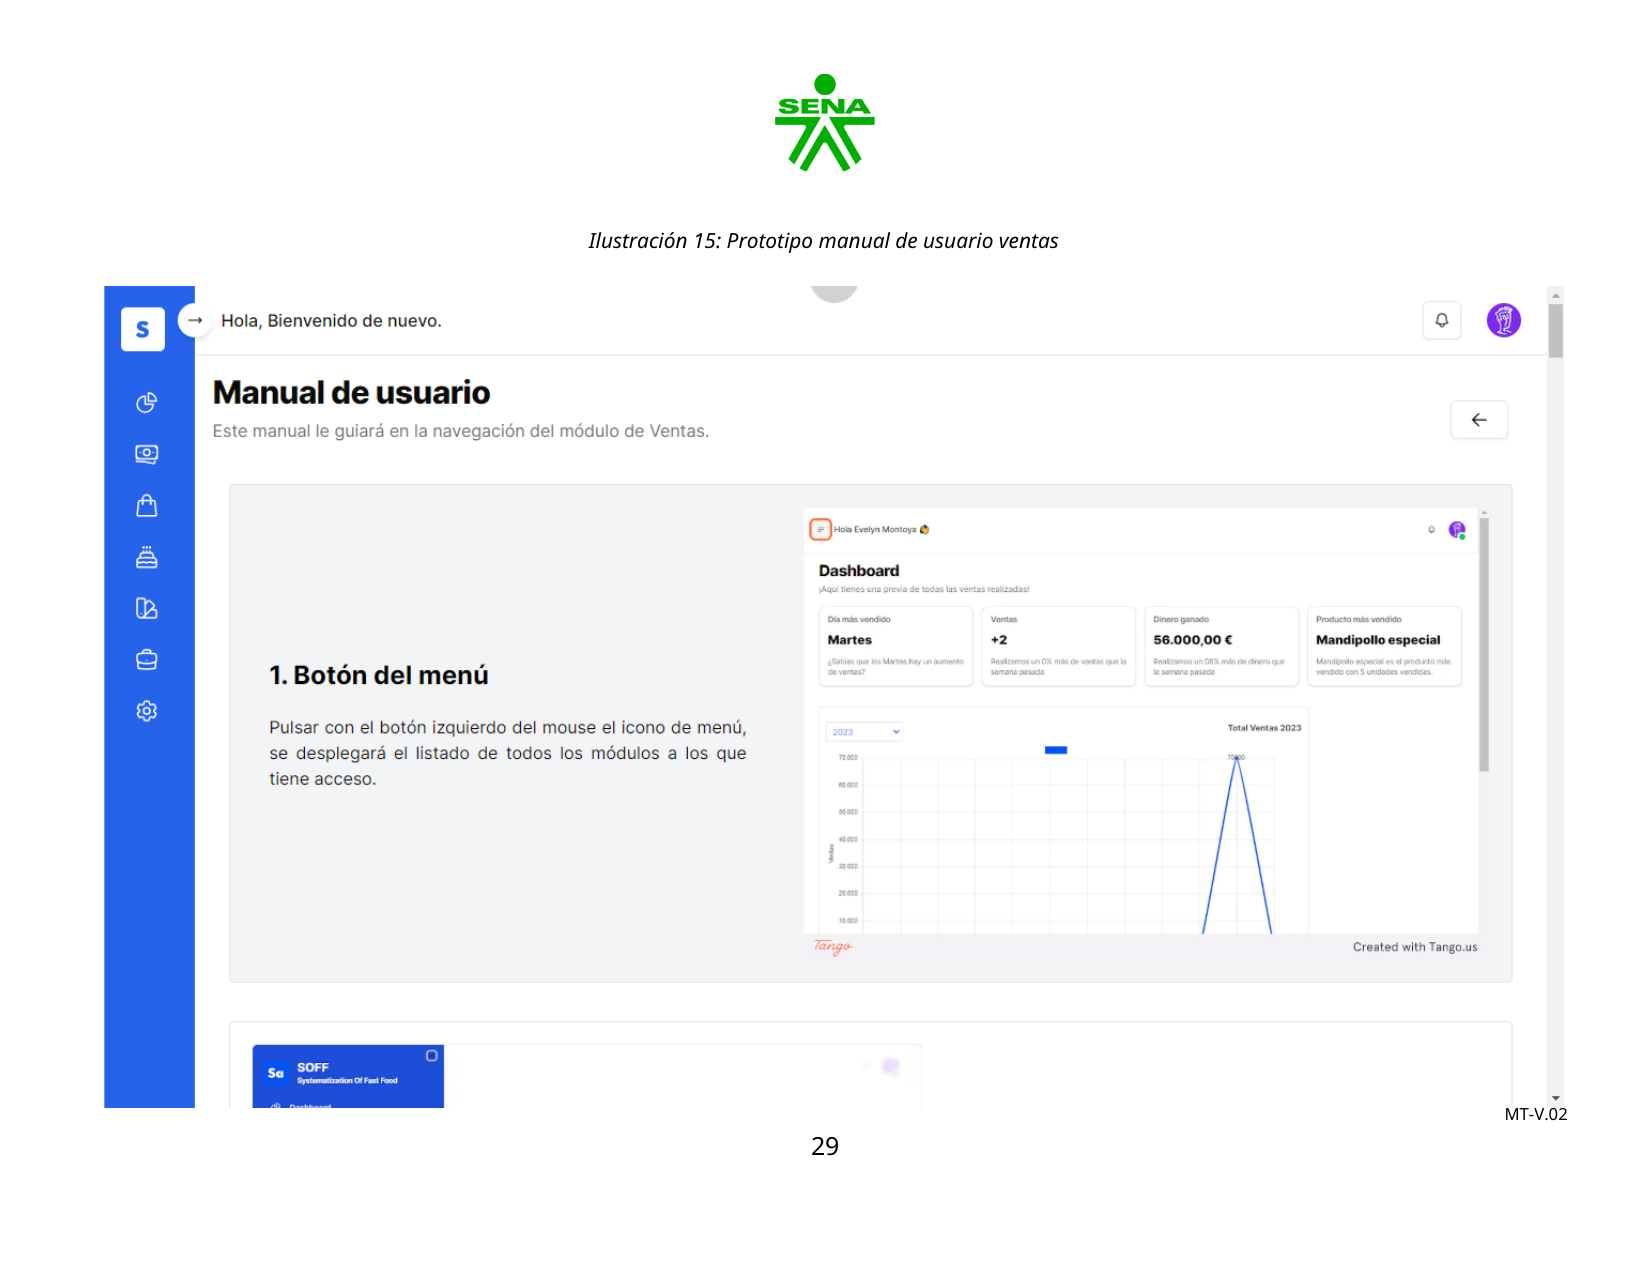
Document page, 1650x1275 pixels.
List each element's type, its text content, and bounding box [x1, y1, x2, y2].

text Ilustración 15: Prototipo manual de usuario ventas [148, 226, 1502, 255]
picture [775, 73, 875, 172]
picture [104, 286, 1565, 1108]
